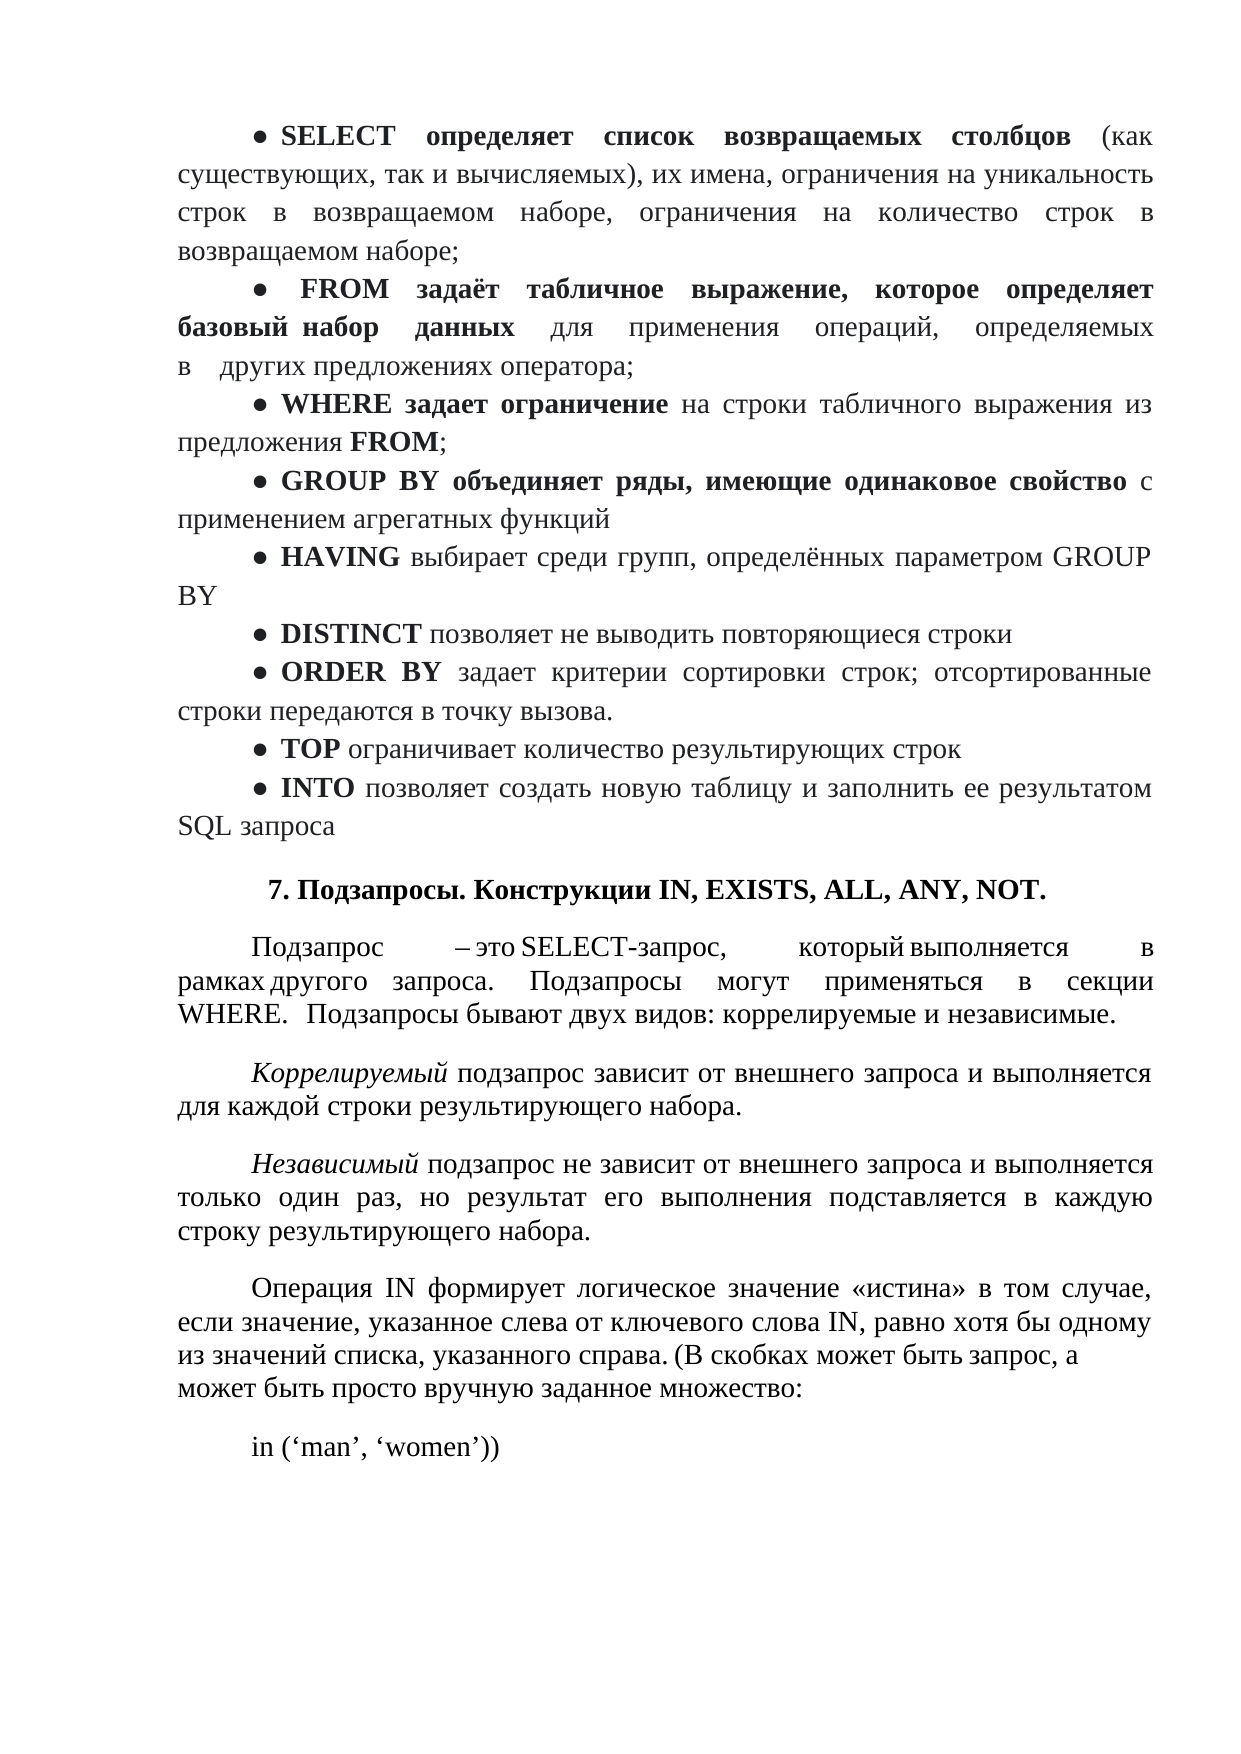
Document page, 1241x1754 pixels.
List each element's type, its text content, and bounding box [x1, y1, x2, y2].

text ● TOP ограничивает количество результирующих строк [251, 731, 1154, 765]
text Коррелируемый подзапрос зависит от внешнего запроса и выполняется для каждой строки результирующего набора. [177, 1055, 1159, 1122]
text ● GROUP BY объединяет ряды, имеющие одинаковое свойство с применением агрегатных функций [177, 463, 1159, 535]
text in (‘man’, ‘women’)) [251, 1429, 1154, 1463]
text ● SELECT определяет список возвращаемых столбцов (как существующих, так и вычисляемых), их имена, ограничения на уникальность строк в возвращаемом наборе, ограничения на количество строк в возвращаемом наборе; [177, 118, 1154, 266]
text Операция IN формирует логическое значение «истина» в том случае, если значение, указанное слева от ключевого слова IN, равно хотя бы одному из значений списка, указанного справа.(В скобках может бытьзапрос, а может быть просто вручную заданное множество: [177, 1271, 1159, 1404]
text ● FROM задаёт табличное выражение, которое определяет базовый набор данных для применения операций, определяемых в других предложениях оператора; [177, 271, 1154, 381]
text ● ORDER BY задает критерии сортировки строк; отсортированные строки передаются в точку вызова. [177, 654, 1159, 726]
text ● INTO позволяет создать новую таблицу и заполнить ее результатом SQL запроса [177, 770, 1159, 842]
text ● WHERE задает ограничение на строки табличного выражения из предложения FROM; [177, 386, 1159, 458]
text 7. Подзапросы. Конструкции IN, EXISTS, ALL, ANY, NOT. [268, 872, 1154, 905]
text Независимый подзапрос не зависит от внешнего запроса и выполняется только один раз, но результат его выполнения подставляется в каждую строку результирующего набора. [177, 1147, 1153, 1246]
text Подзапрос –этоSELECT-запрос, которыйвыполняется в рамкахдругого запроса. Подзапросы могут применяться в секции WHERE. Подзапросы бывают двух видов: коррелируемые и независимые. [177, 930, 1154, 1030]
text ● HAVING выбирает среди групп, определённых параметром GROUP BY [177, 539, 1159, 611]
text ● DISTINCT позволяет не выводить повторяющиеся строки [251, 616, 1154, 649]
